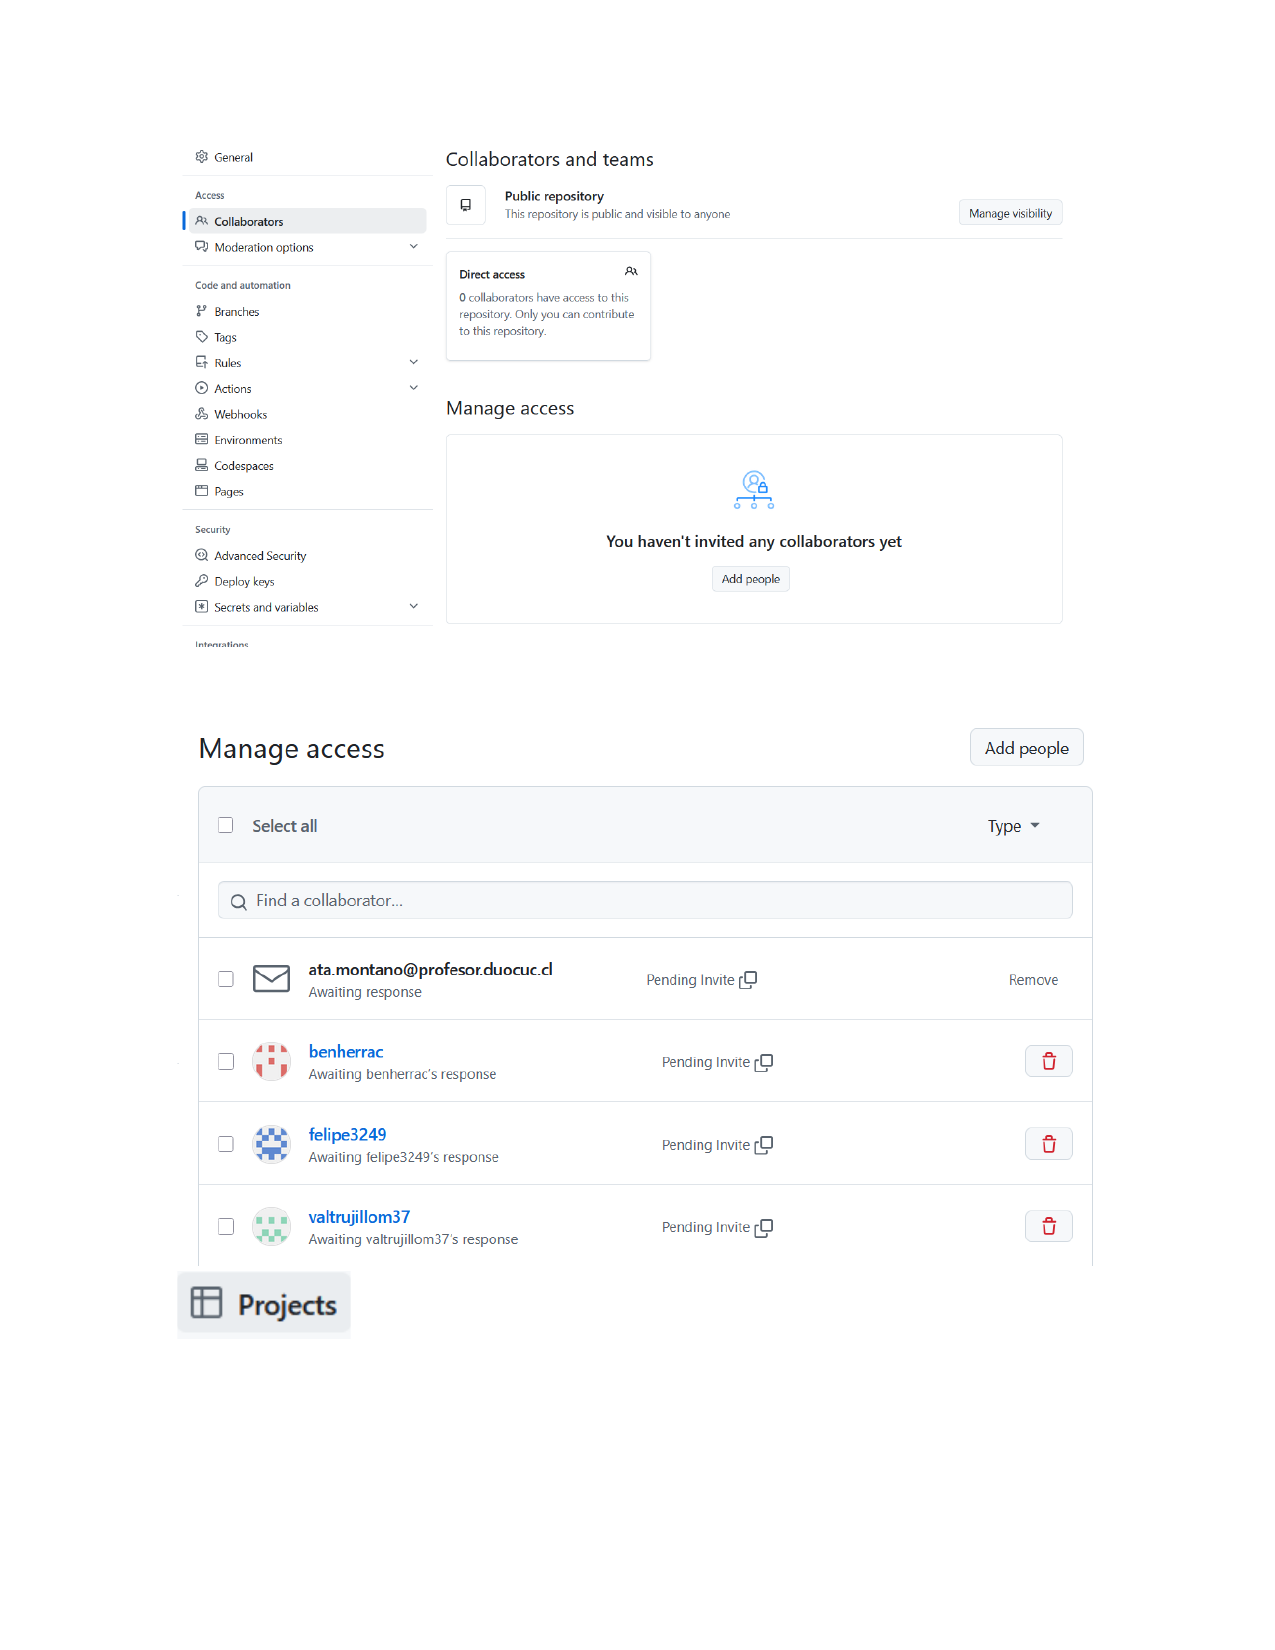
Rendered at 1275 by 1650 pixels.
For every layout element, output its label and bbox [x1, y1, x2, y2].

picture [177, 724, 1098, 1266]
picture [177, 147, 1098, 647]
picture [177, 1271, 351, 1339]
